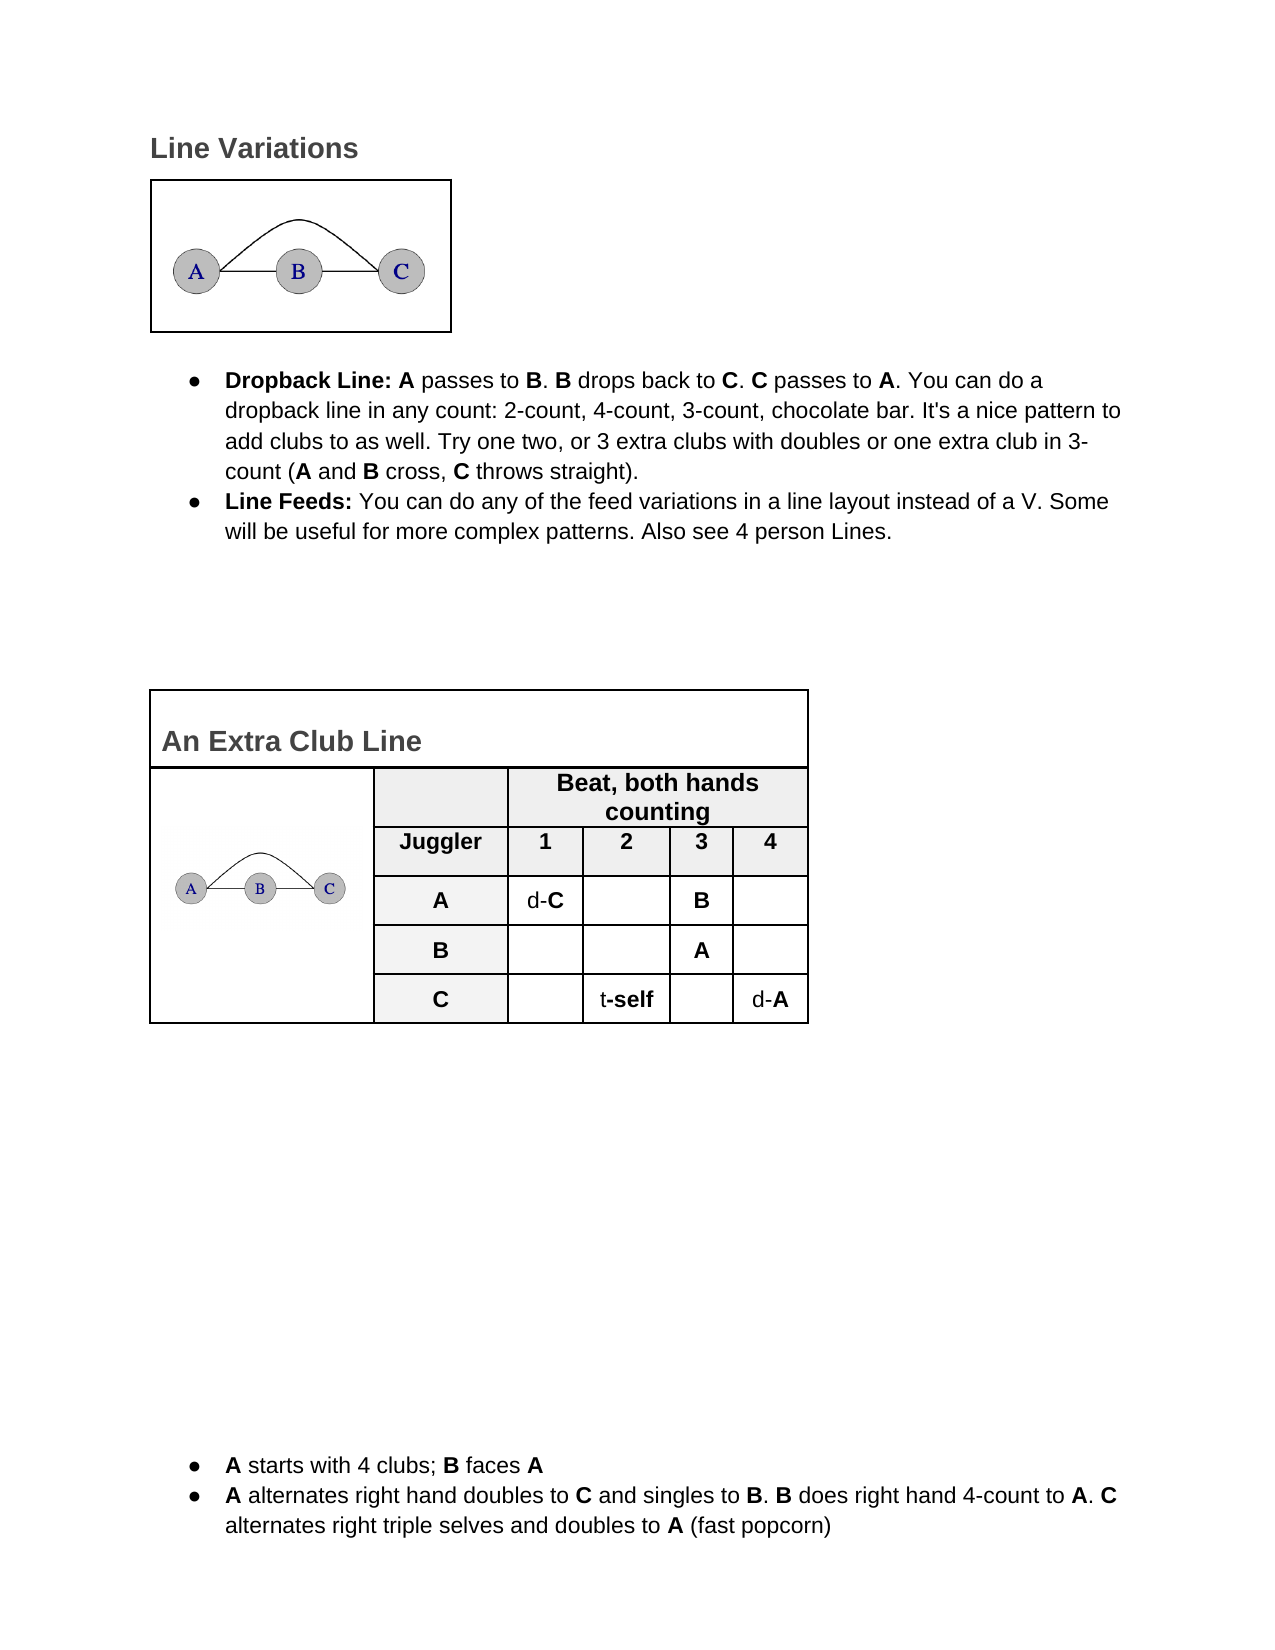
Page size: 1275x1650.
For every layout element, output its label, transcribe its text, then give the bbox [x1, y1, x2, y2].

table_cell [584, 926, 669, 973]
table_cell [671, 975, 732, 1022]
table_cell [734, 877, 807, 924]
table_cell B [671, 877, 732, 924]
table_cell [151, 769, 373, 1022]
picture [152, 181, 450, 331]
table_cell t-self [584, 975, 669, 1022]
table_cell C [375, 975, 507, 1022]
table_cell B [375, 926, 507, 973]
table_cell Beat, both hands counting [509, 769, 807, 826]
table_cell [584, 877, 669, 924]
list Dropback Line: A passes to B. B drops back to C. C passes to A. You can do a dropback line in any count: 2-count, 4-count, 3-count, chocolate bar. It's a nice pattern to add clubs to as well. Try one two, or 3 extra clubs with doubles or one extra club in 3-count (A and B cross, C throws straight). [187, 367, 1125, 484]
table_cell [509, 975, 582, 1022]
table_cell [509, 926, 582, 973]
table_cell 2 [584, 828, 669, 875]
table_cell [734, 926, 807, 973]
list A alternates right hand doubles to C and singles to B. B does right hand 4-count to A. C alternates right triple selves and doubles to A (fast popcorn) [187, 1482, 1125, 1539]
list Line Feeds: You can do any of the feed variations in a line layout instead of a V. Some will be useful for more complex patterns. Also see 4 person Lines. [187, 488, 1125, 544]
table_cell 4 [734, 828, 807, 875]
subtitle Line Variations [150, 132, 1125, 165]
picture [161, 826, 363, 931]
table_header An Extra Club Line [151, 691, 807, 766]
table_cell [375, 769, 507, 826]
table_cell Juggler [375, 828, 507, 875]
list A starts with 4 clubs; B faces A [187, 1452, 1125, 1478]
table_cell 1 [509, 828, 582, 875]
table_cell A [671, 926, 732, 973]
table_cell d-C [509, 877, 582, 924]
table_cell d-A [734, 975, 807, 1022]
table_cell A [375, 877, 507, 924]
table_cell 3 [671, 828, 732, 875]
